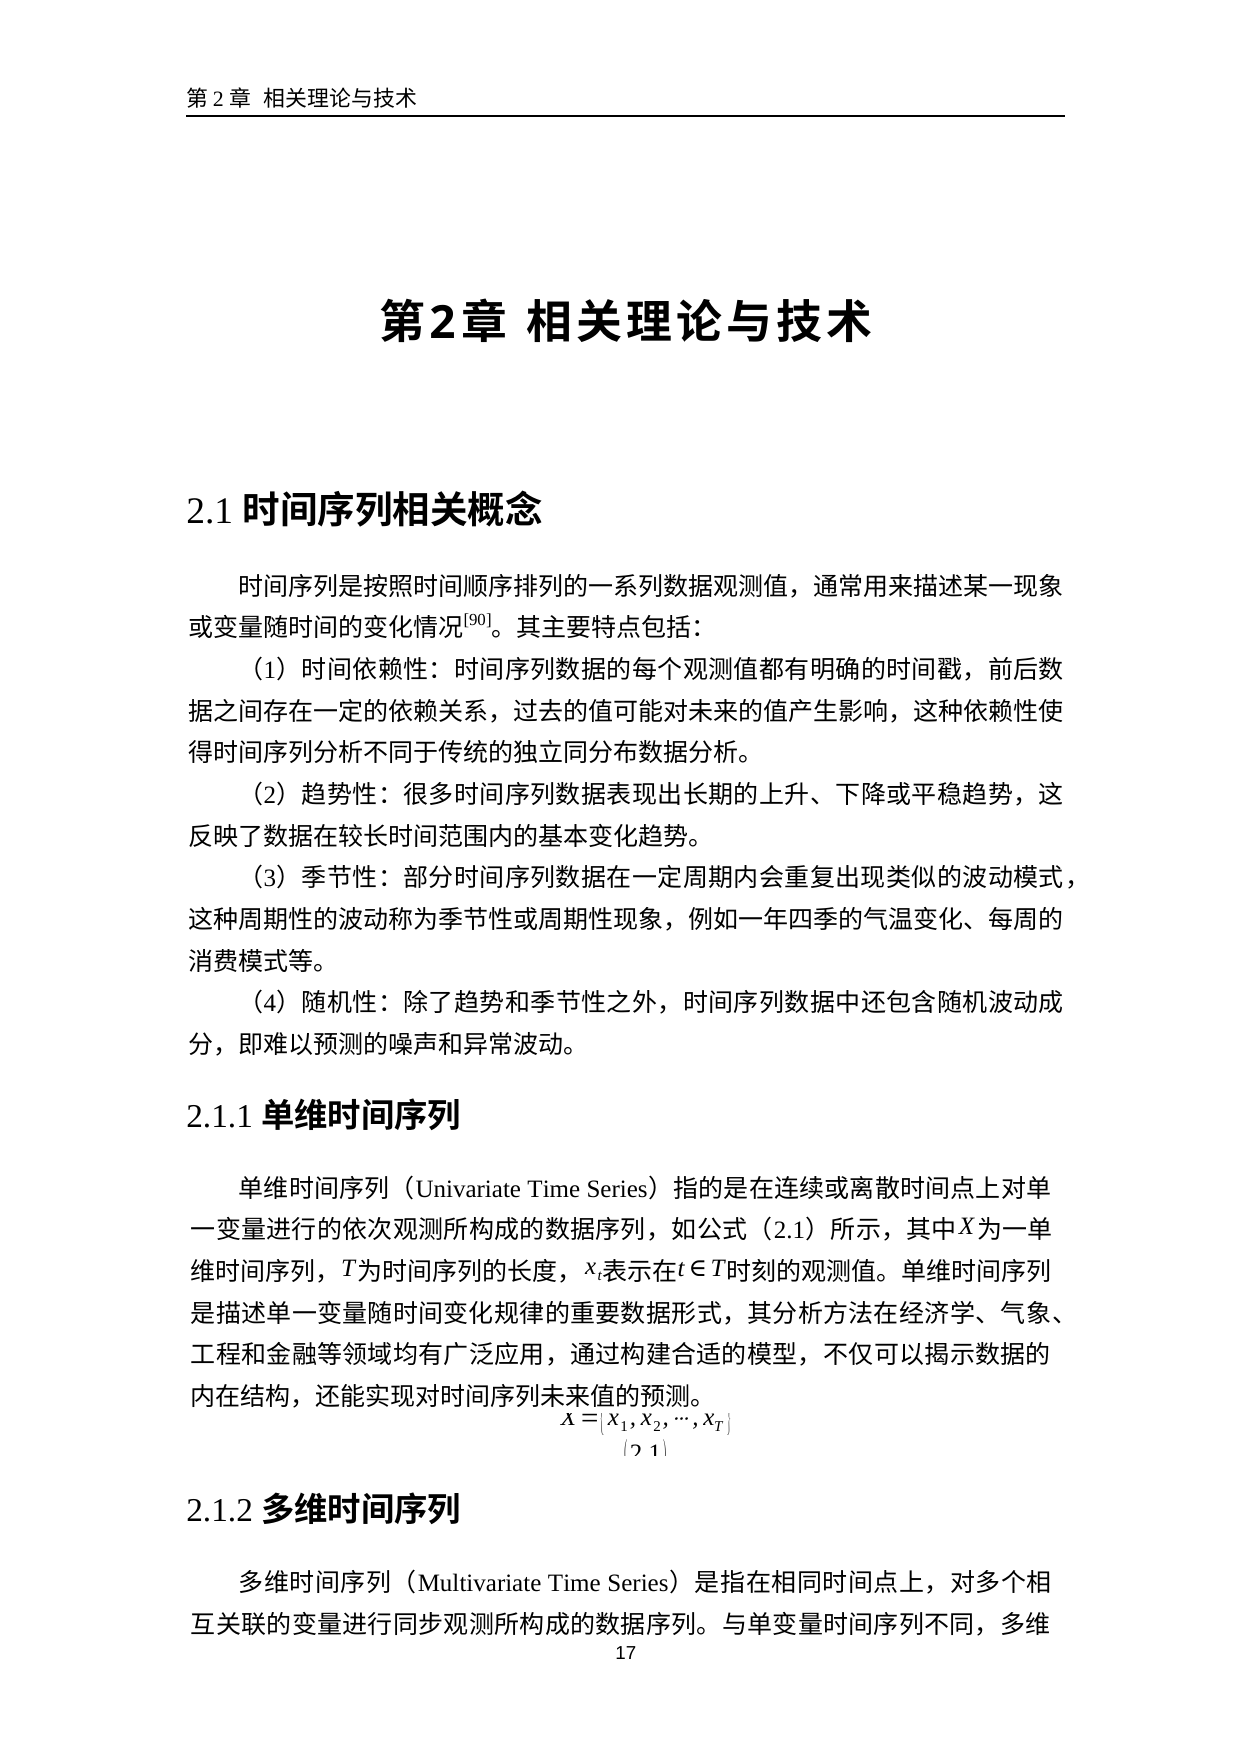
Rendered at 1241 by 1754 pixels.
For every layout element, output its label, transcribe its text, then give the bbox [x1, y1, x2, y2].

subtitle 相关理论与技术 [186, 286, 1065, 352]
subtitle 时间序列相关概念 [186, 480, 1065, 534]
text （4）随机性：除了趋势和季节性之外，时间序列数据中还包含随机波动成分，即难以预测的噪声和异常波动。 [188, 978, 1065, 1062]
text （3）季节性：部分时间序列数据在一定周期内会重复出现类似的波动模式，这种周期性的波动称为季节性或周期性现象，例如一年四季的气温变化、每周的消费模式等。 [188, 853, 1065, 978]
subtitle 单维时间序列 [186, 1089, 1065, 1137]
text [191, 1558, 1053, 1641]
text （1）时间依赖性：时间序列数据的每个观测值都有明确的时间戳，前后数据之间存在一定的依赖关系，过去的值可能对未来的值产生影响，这种依赖性使得时间序列分析不同于传统的独立同分布数据分析。 [188, 645, 1065, 770]
text （2）趋势性：很多时间序列数据表现出长期的上升、下降或平稳趋势，这反映了数据在较长时间范围内的基本变化趋势。 [188, 770, 1065, 853]
text 单维时间序列（Univariate Time Series）指的是在连续或离散时间点上对单一变量进行的依次观测所构成的数据序列，如公式（2.1）所示，其中为一单维时间序列，为时间序列的长度，表示在时刻的观测值。单维时间序列是描述单一变量随时间变化规律的重要数据形式，其分析方法在经济学、气象、工程和金融等领域均有广泛应用，通过构建合适的模型，不仅可以揭示数据的内在结构，还能实现对时间序列未来值的预测。 [191, 1164, 1053, 1414]
subtitle 多维时间序列 [186, 1483, 1065, 1531]
text 时间序列是按照时间顺序排列的一系列数据观测值，通常用来描述某一现象或变量随时间的变化情况[90]。其主要特点包括： [188, 562, 1065, 645]
